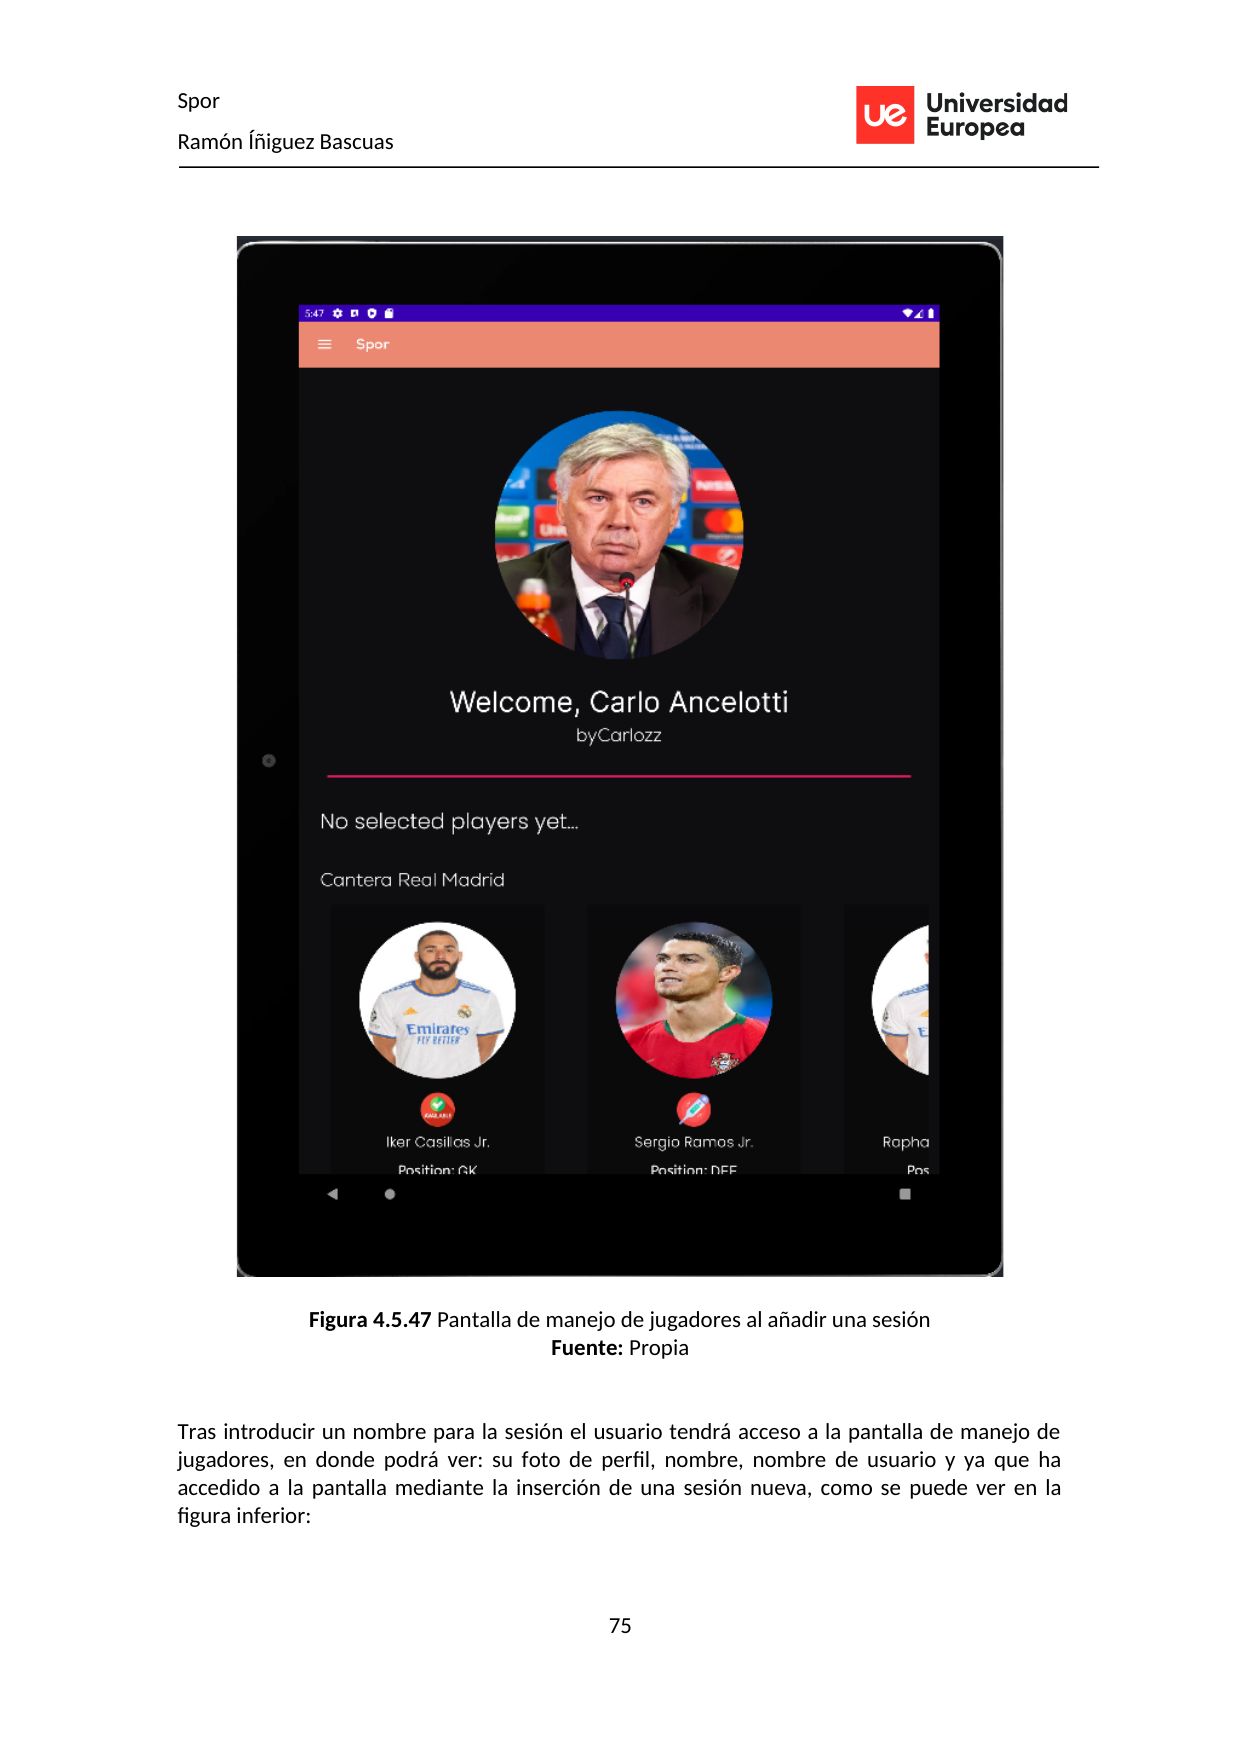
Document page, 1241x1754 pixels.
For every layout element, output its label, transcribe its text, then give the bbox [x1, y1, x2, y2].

picture [236, 236, 1004, 1277]
text Tras introducir un nombre para la sesión el usuario tendrá acceso a la pantalla de manejo de jugadores, en donde podrá ver: su foto de perfil, nombre, nombre de usuario y ya que ha accedido a la pantalla mediante la inserción de una sesión nueva, como se puede ver en la figura inferior: [177, 1417, 1063, 1529]
picture [856, 86, 1068, 144]
